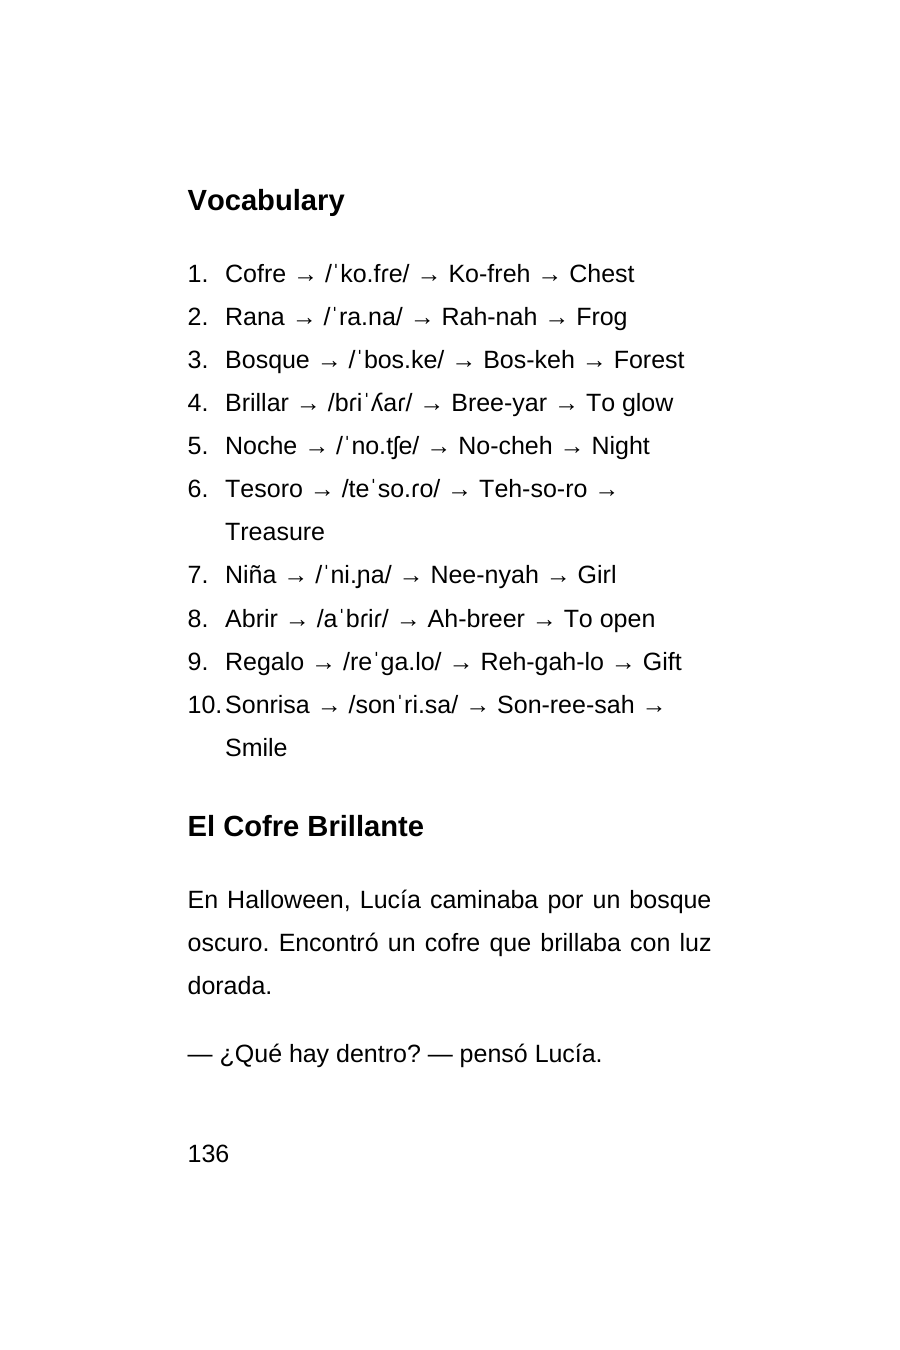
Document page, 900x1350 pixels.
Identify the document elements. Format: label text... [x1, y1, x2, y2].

list Niña → /ˈni.ɲa/ → Nee-nyah → Girl [187, 560, 712, 589]
list Regalo → /reˈɡa.lo/ → Reh-gah-lo → Gift [187, 647, 712, 675]
list Abrir → /aˈbɾiɾ/ → Ah-breer → To open [187, 603, 712, 632]
list Brillar → /bɾiˈʎaɾ/ → Bree-yar → To glow [187, 388, 712, 417]
subtitle El Cofre Brillante [187, 809, 615, 843]
list Cofre → /ˈko.fɾe/ → Ko-freh → Chest [187, 258, 712, 287]
text — ¿Qué hay dentro? — pensó Lucía. [187, 1039, 712, 1068]
subtitle Vocabulary [187, 183, 615, 217]
text En Halloween, Lucía caminaba por un bosque oscuro. Encontró un cofre que brillaba con luz dorada. [187, 884, 712, 999]
list Tesoro → /teˈso.ɾo/ → Teh-so-ro → Treasure [187, 474, 712, 546]
list Rana → /ˈra.na/ → Rah-nah → Frog [187, 302, 712, 330]
list Noche → /ˈno.tʃe/ → No-cheh → Night [187, 431, 712, 460]
list Sonrisa → /sonˈri.sa/ → Son-ree-sah → Smile [187, 690, 712, 762]
list Bosque → /ˈbos.ke/ → Bos-keh → Forest [187, 345, 712, 373]
